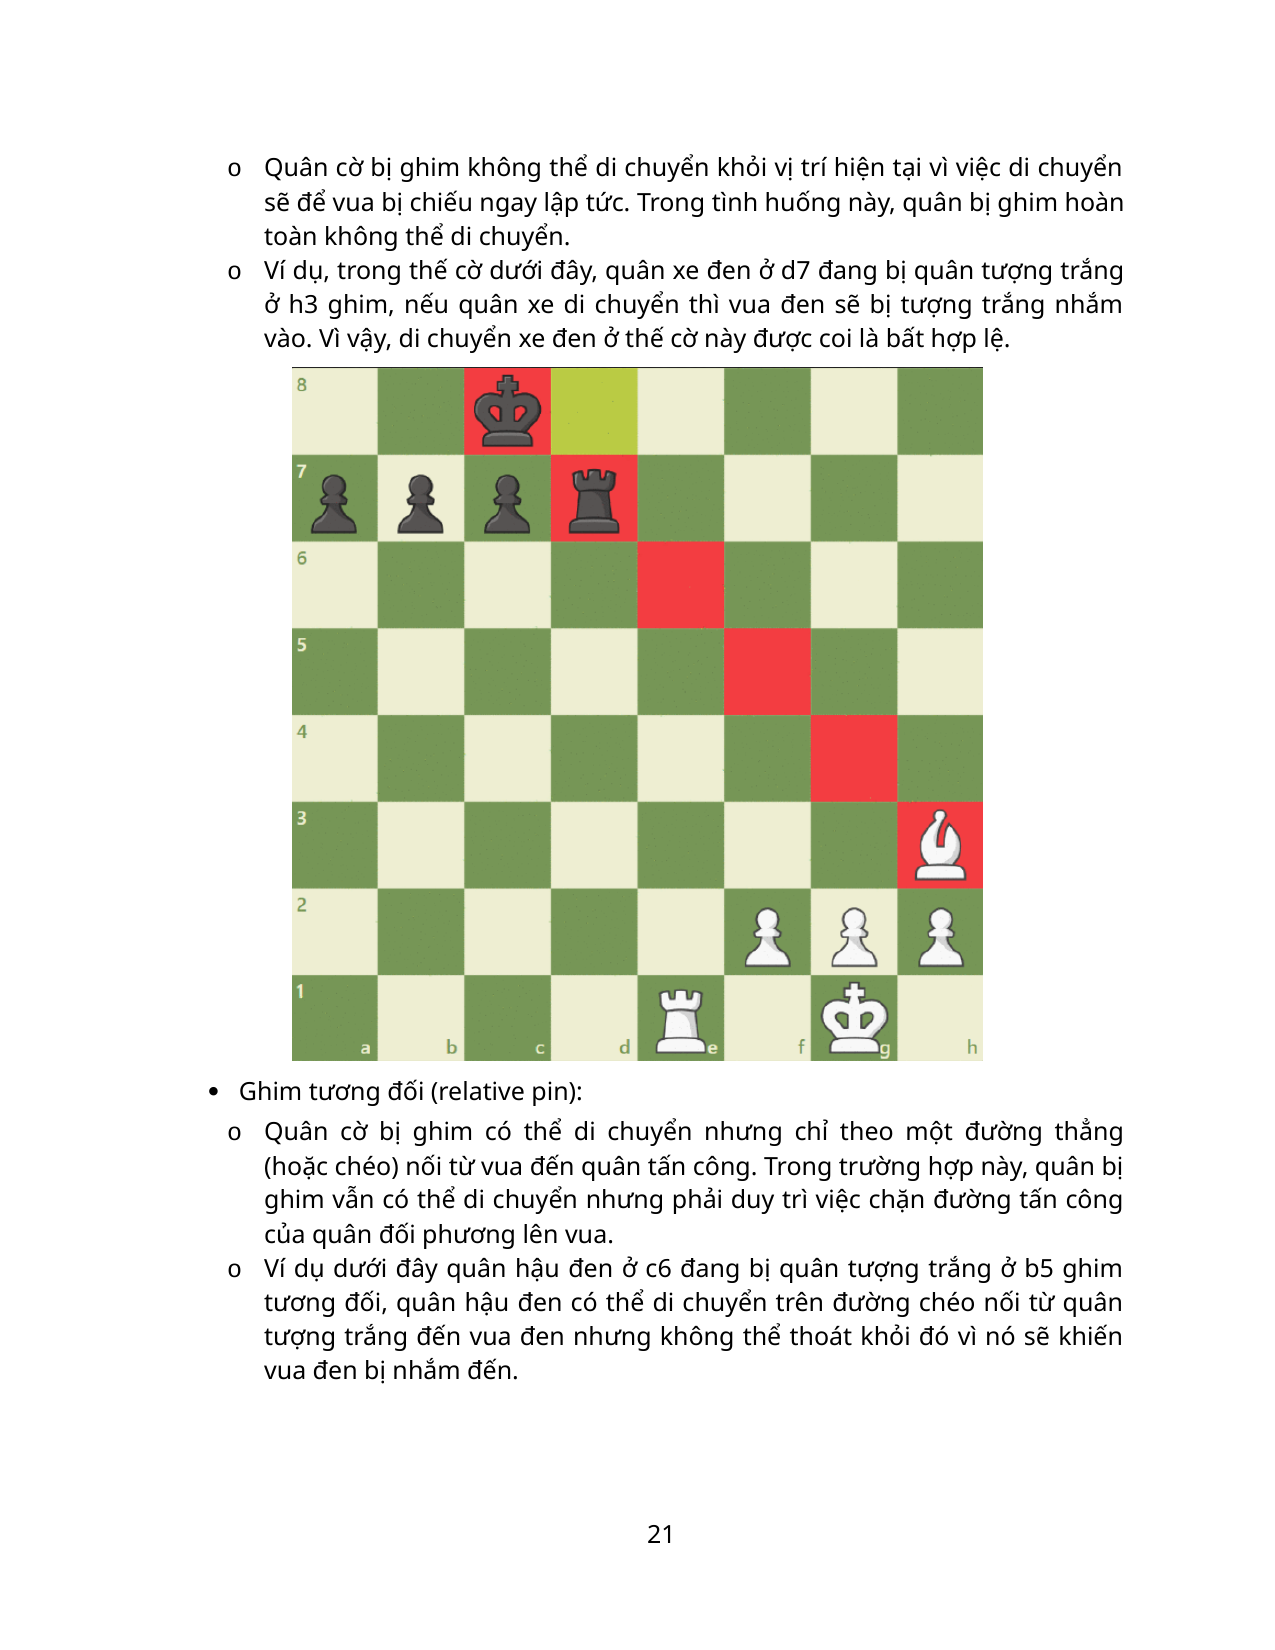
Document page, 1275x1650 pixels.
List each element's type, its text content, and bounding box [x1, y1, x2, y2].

text Ví dụ dưới đây quân hậu đen ở c6 đang bị quân tượng trắng ở b5 ghim tương đối, quân hậu đen có thể di chuyển trên đường chéo nối từ quân tượng trắng đến vua đen nhưng không thể thoát khỏi đó vì nó sẽ khiến vua đen bị nhắm đến. [227, 1250, 1125, 1387]
text Ghim tương đối (relative pin): [209, 1073, 1125, 1108]
picture [292, 367, 983, 1061]
text Ví dụ, trong thế cờ dưới đây, quân xe đen ở d7 đang bị quân tượng trắng ở h3 ghim, nếu quân xe di chuyển thì vua đen sẽ bị tượng trắng nhắm vào. Vì vậy, di chuyển xe đen ở thế cờ này được coi là bất hợp lệ. [227, 252, 1125, 355]
text Quân cờ bị ghim không thể di chuyển khỏi vị trí hiện tại vì việc di chuyển sẽ để vua bị chiếu ngay lập tức. Trong tình huống này, quân bị ghim hoàn toàn không thể di chuyển. [227, 150, 1125, 252]
text Quân cờ bị ghim có thể di chuyển nhưng chỉ theo một đường thẳng (hoặc chéo) nối từ vua đến quân tấn công. Trong trường hợp này, quân bị ghim vẫn có thể di chuyển nhưng phải duy trì việc chặn đường tấn công của quân đối phương lên vua. [227, 1114, 1125, 1250]
